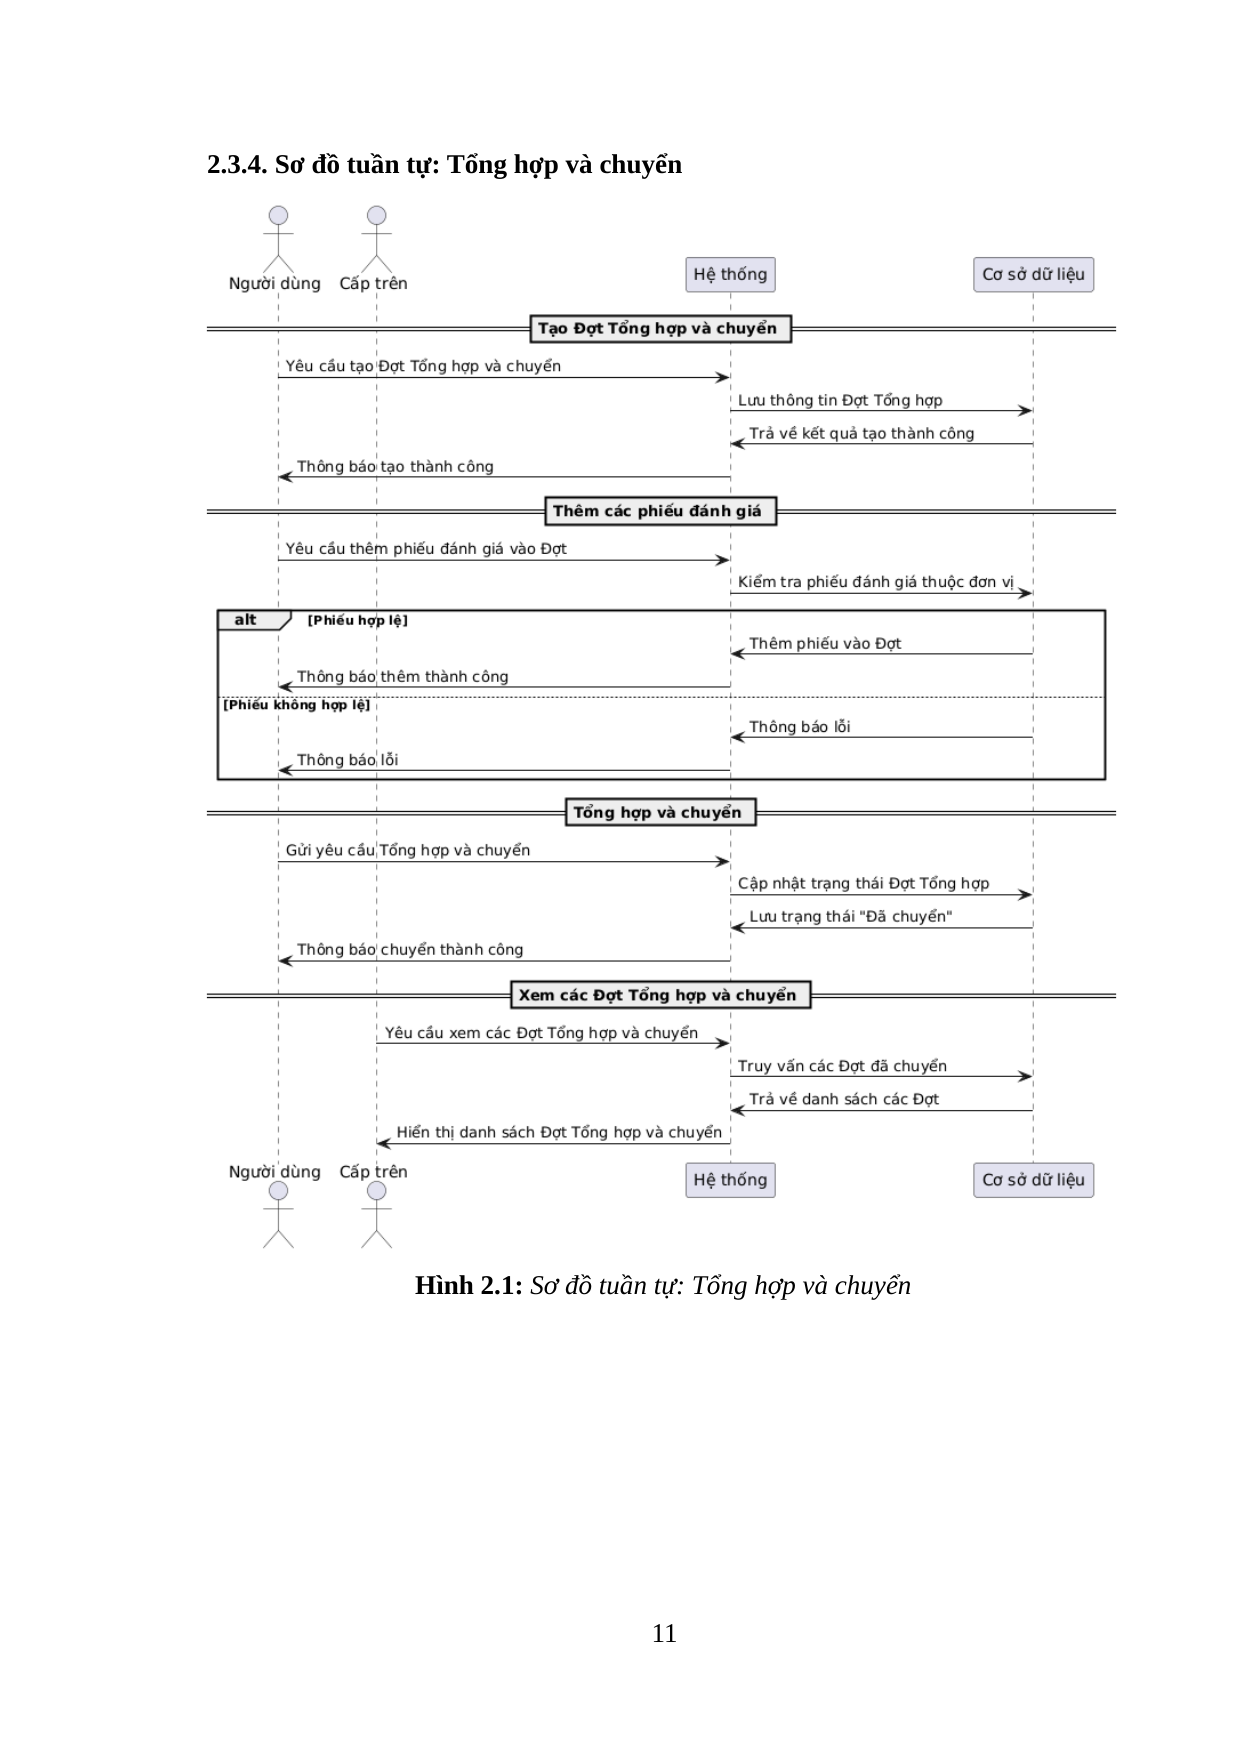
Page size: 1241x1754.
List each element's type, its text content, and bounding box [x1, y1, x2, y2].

text Sơ đồ tuần tự: Tổng hợp và chuyển [207, 148, 1122, 179]
title Sơ đồ tuần tự: Tổng hợp và chuyển [207, 1269, 1122, 1300]
picture [206, 200, 1123, 1254]
